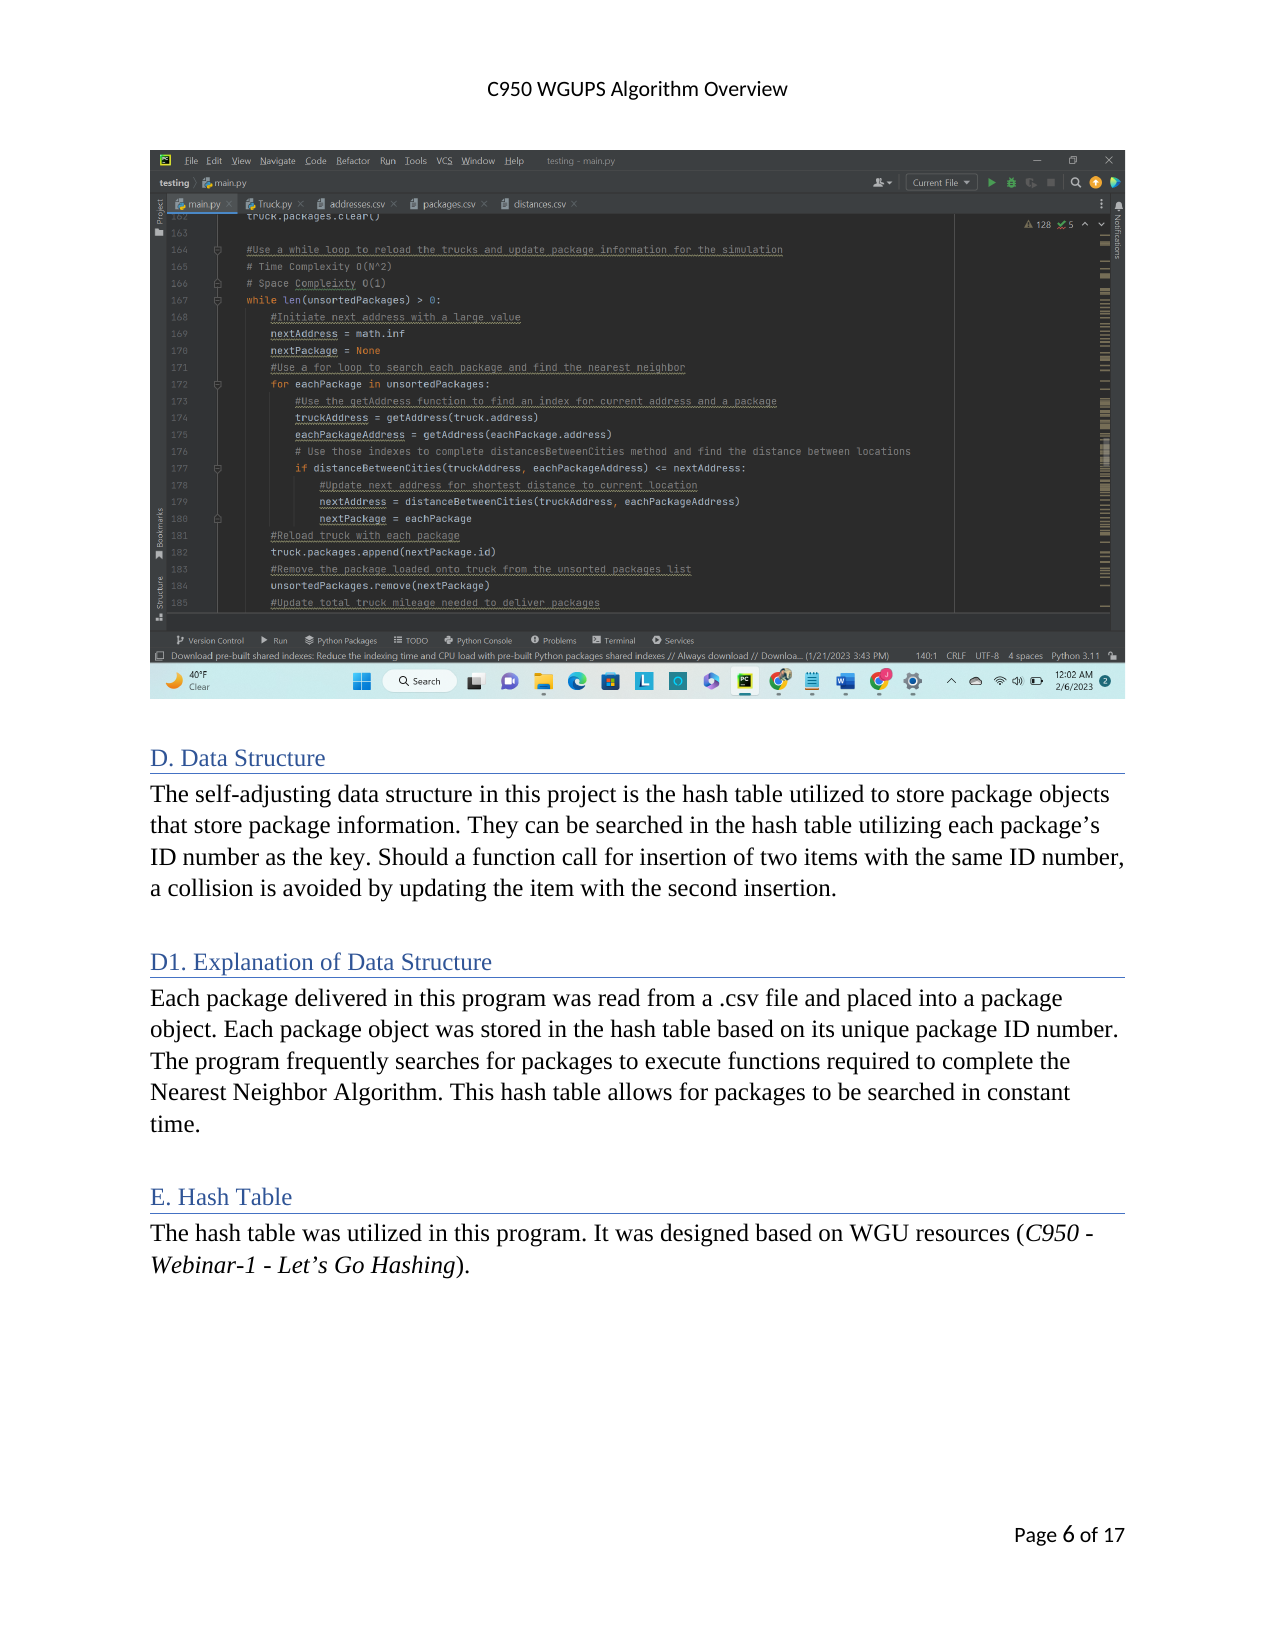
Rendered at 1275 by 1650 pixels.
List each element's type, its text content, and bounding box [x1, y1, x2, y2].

subtitle E. Hash Table [150, 1182, 1125, 1213]
picture [150, 150, 1125, 699]
text The self-adjusting data structure in this project is the hash table utilized to store package objects that store package information. They can be searched in the hash table utilizing each package’s ID number as the key. Should a function call for insertion of two items with the same ID number, a collision is avoided by updating the item with the second insertion. [150, 779, 1125, 902]
subtitle D1. Explanation of Data Structure [150, 947, 1125, 977]
subtitle D. Data Structure [150, 743, 1125, 773]
text Each package delivered in this program was read from a .csv file and placed into a package object. Each package object was stored in the hash table based on its unique package ID number. The program frequently searches for packages to execute functions required to complete the Nearest Neighbor Algorithm. This hash table allows for packages to be searched in constant time. [150, 983, 1125, 1138]
text The hash table was utilized in this program. It was designed based on WGU resources (C950 - Webinar-1 - Let’s Go Hashing). [150, 1218, 1125, 1278]
